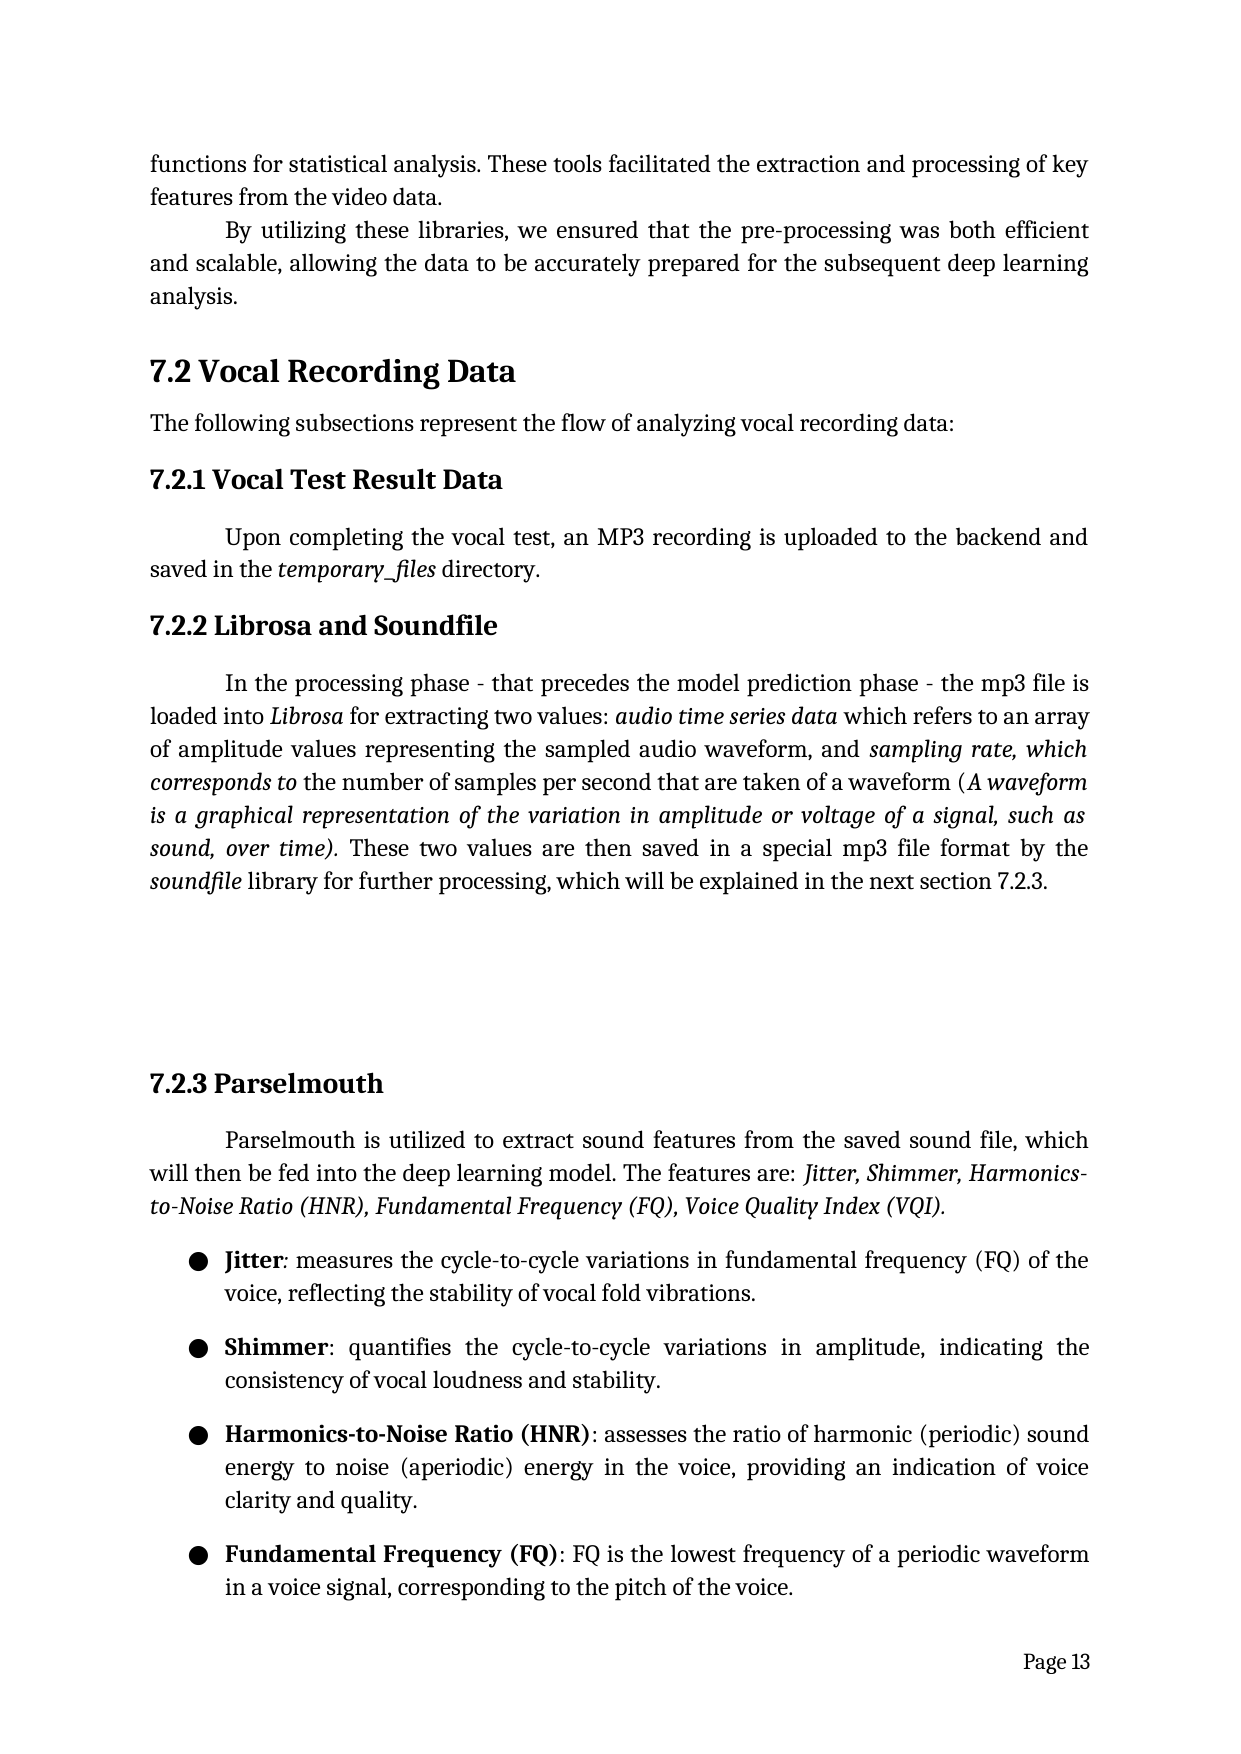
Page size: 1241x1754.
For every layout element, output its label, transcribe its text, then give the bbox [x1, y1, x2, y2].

list Fundamental Frequency (FQ): FQ is the lowest frequency of a periodic waveform in a voice signal, corresponding to the pitch of the voice. [187, 1540, 1090, 1602]
text 7.2.1 Vocal Test Result Data [150, 463, 1090, 497]
text 7.2.3 Parselmouth [150, 1067, 1090, 1100]
text By utilizing these libraries, we ensured that the pre-processing was both efficient and scalable, allowing the data to be accurately prepared for the subsequent deep learning analysis. [150, 216, 1090, 311]
subtitle 7.2 Vocal Recording Data [150, 353, 1090, 391]
list Shimmer: quantifies the cycle-to-cycle variations in amplitude, indicating the consistency of vocal loudness and stability. [187, 1333, 1090, 1395]
list Jitter: measures the cycle-to-cycle variations in fundamental frequency (FQ) of the voice, reflecting the stability of vocal fold vibrations. [187, 1246, 1090, 1308]
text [150, 150, 1090, 212]
list Harmonics-to-Noise Ratio (HNR): assesses the ratio of harmonic (periodic) sound energy to noise (aperiodic) energy in the voice, providing an indication of voice clarity and quality. [187, 1420, 1090, 1515]
text Upon completing the vocal test, an MP3 recording is uploaded to the backend and saved in the temporary_files directory. [150, 522, 1090, 584]
text Parselmouth is utilized to extract sound features from the saved sound file, which will then be fed into the deep learning model. The features are: Jitter, Shimmer, Harmonics-to-Noise Ratio (HNR), Fundamental Frequency (FQ), Voice Quality Index (VQI). [150, 1126, 1090, 1221]
text 7.2.2 Librosa and Soundfile [150, 609, 1090, 643]
text In the processing phase - that precedes the model prediction phase - the mp3 file is loaded into Librosa for extracting two values: audio time series data which refers to an array of amplitude values representing the sampled audio waveform, and sampling rate, which corresponds to the number of samples per second that are taken of a waveform (A waveform is a graphical representation of the variation in amplitude or voltage of a signal, such as sound, over time). These two values are then saved in a special mp3 file format by the soundfile library for further processing, which will be explained in the next section 7.2.3. [150, 669, 1090, 896]
text The following subsections represent the flow of analyzing vocal recording data: [150, 409, 1090, 438]
